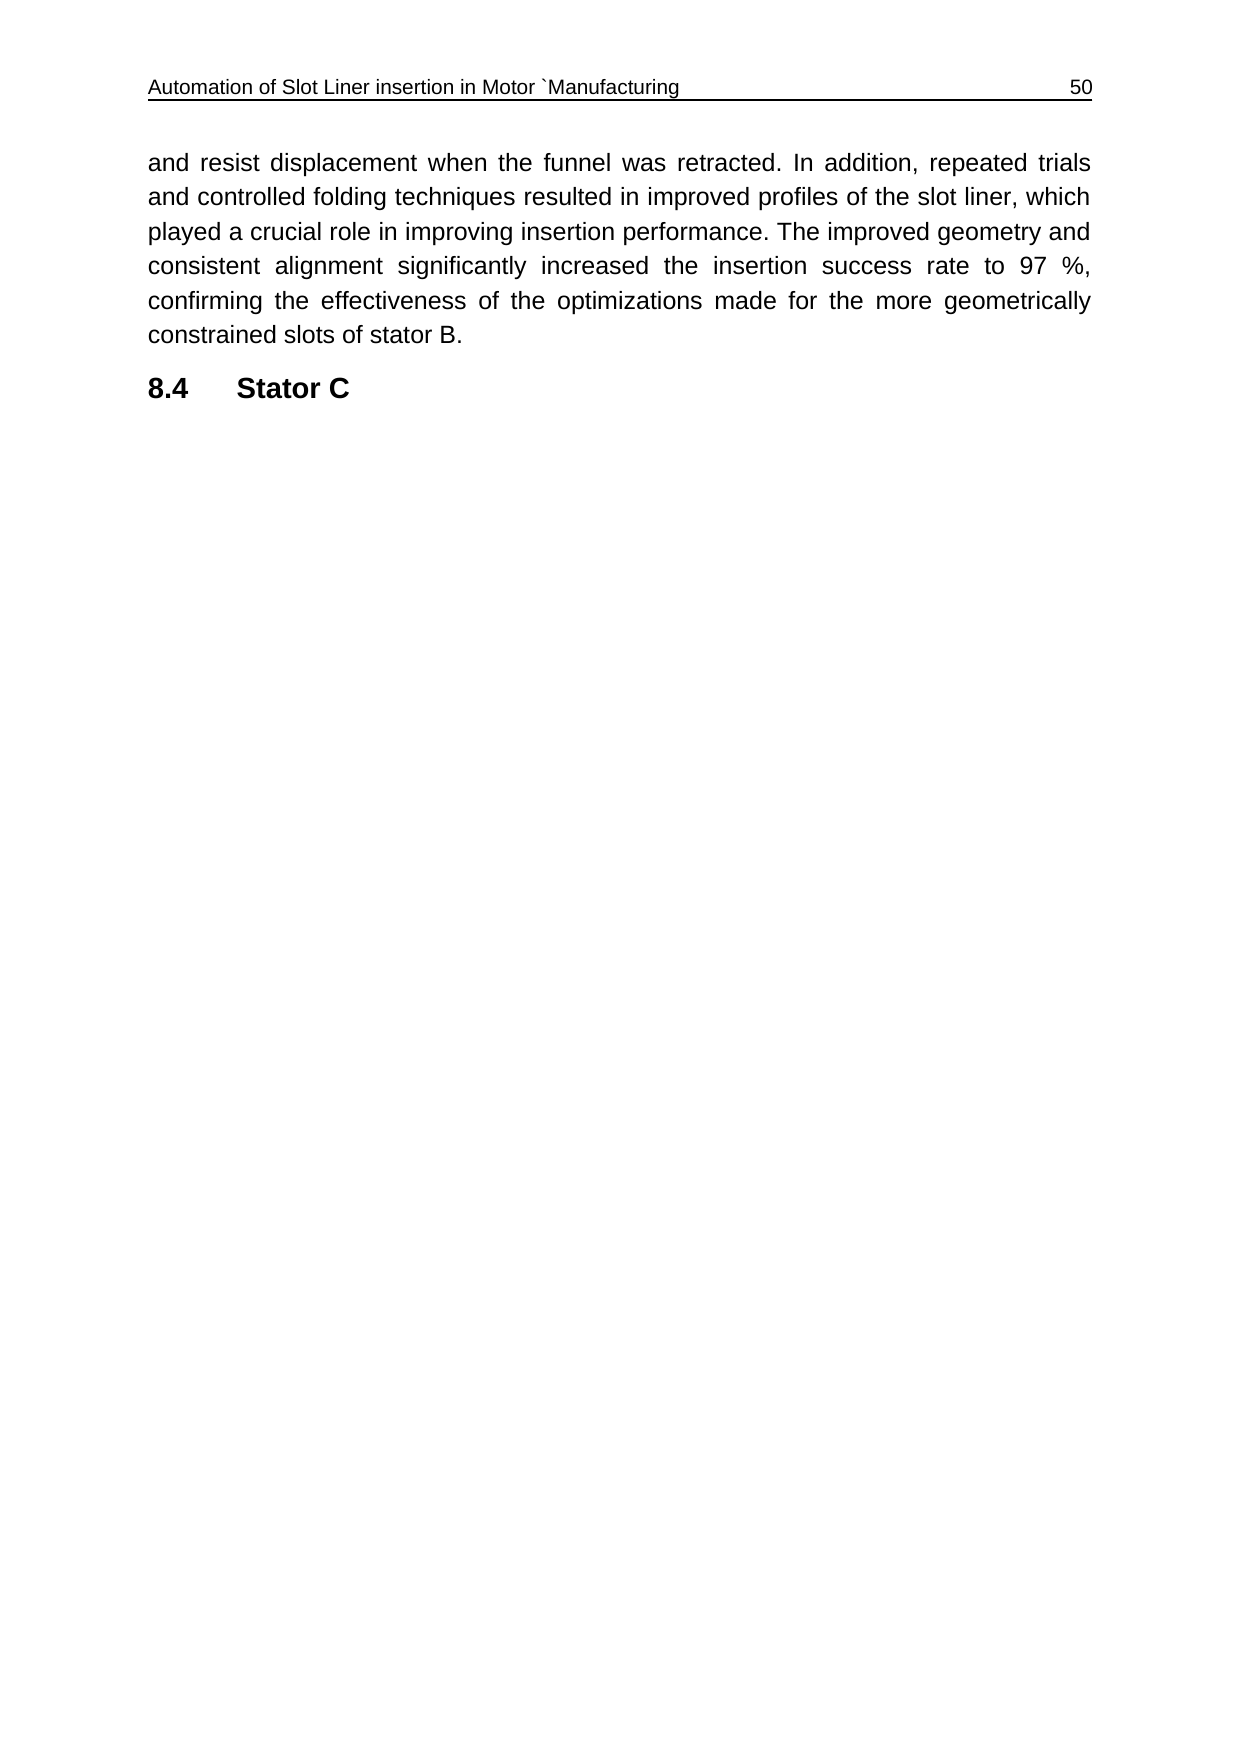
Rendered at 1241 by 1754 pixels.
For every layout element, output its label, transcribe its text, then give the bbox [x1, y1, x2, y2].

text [148, 148, 1092, 349]
subtitle Stator C [148, 371, 1092, 405]
